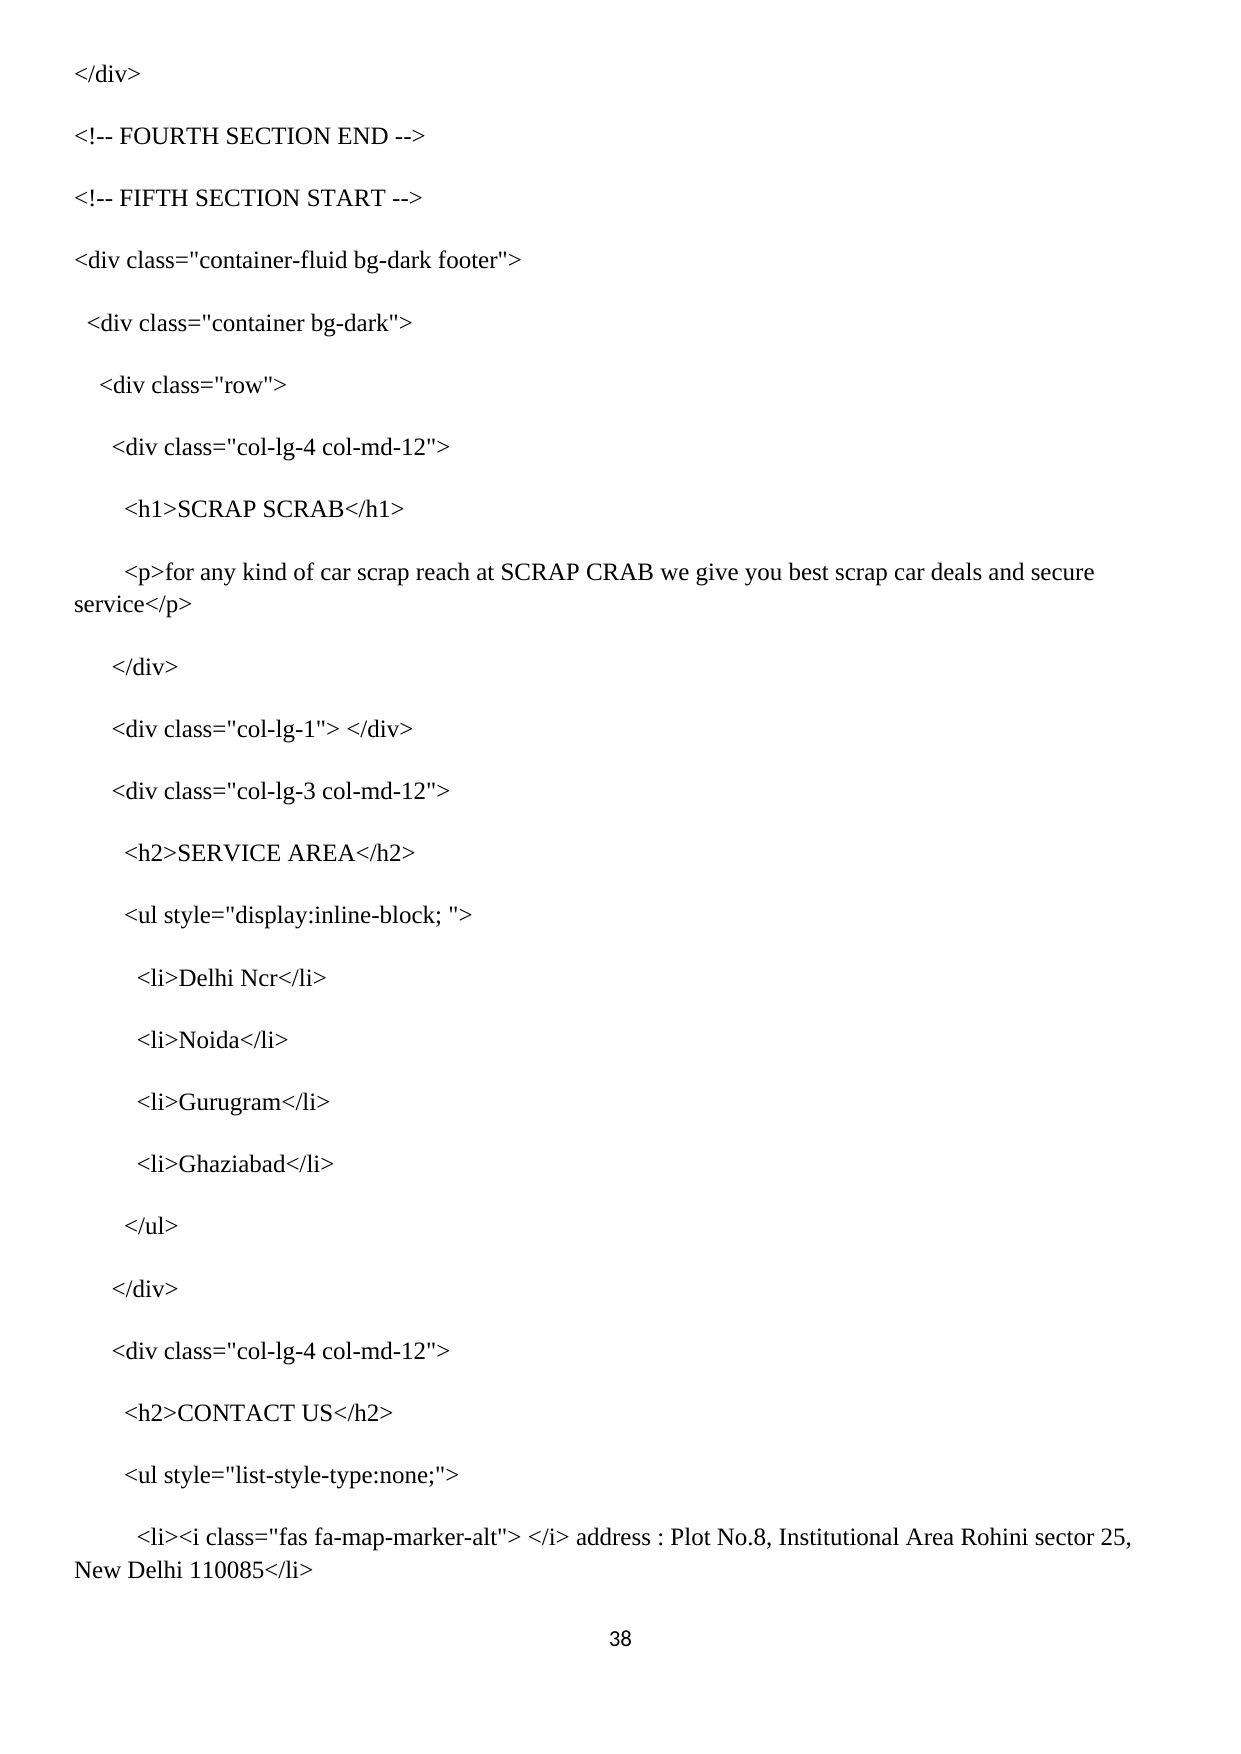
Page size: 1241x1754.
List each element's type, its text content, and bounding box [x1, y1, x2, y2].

text <h2>SERVICE AREA</h2> [74, 838, 1166, 867]
text <li>Delhi Ncr</li> [74, 963, 1166, 991]
text <div class="col-lg-1"> </div> [74, 714, 1166, 743]
text <div class="col-lg-4 col-md-12"> [74, 1336, 1166, 1364]
text <ul style="list-style-type:none;"> [74, 1460, 1166, 1489]
text <div class="col-lg-4 col-md-12"> [74, 432, 1166, 461]
text </div> [74, 59, 1166, 88]
text <h1>SCRAP SCRAB</h1> [74, 494, 1166, 523]
text <div class="container bg-dark"> [74, 308, 1166, 337]
text </div> [74, 1274, 1166, 1302]
text </ul> [74, 1211, 1166, 1240]
text <li>Gurugram</li> [74, 1087, 1166, 1116]
text <ul style="display:inline-block; "> [74, 901, 1166, 929]
text </div> [74, 652, 1166, 681]
text <!-- FIFTH SECTION START --> [74, 183, 1166, 212]
text <div class="col-lg-3 col-md-12"> [74, 776, 1166, 805]
text <div class="container-fluid bg-dark footer"> [74, 246, 1166, 274]
text <div class="row"> [74, 370, 1166, 399]
text <li><i class="fas fa-map-marker-alt"> </i> address : Plot No.8, Institutional Area Rohini sector 25, New Delhi 110085</li> [74, 1522, 1166, 1584]
text <!-- FOURTH SECTION END --> [74, 121, 1166, 150]
text <li>Noida</li> [74, 1025, 1166, 1054]
text <p>for any kind of car scrap reach at SCRAP CRAB we give you best scrap car deals and secure service</p> [74, 557, 1166, 618]
text <li>Ghaziabad</li> [74, 1149, 1166, 1178]
text <h2>CONTACT US</h2> [74, 1398, 1166, 1427]
